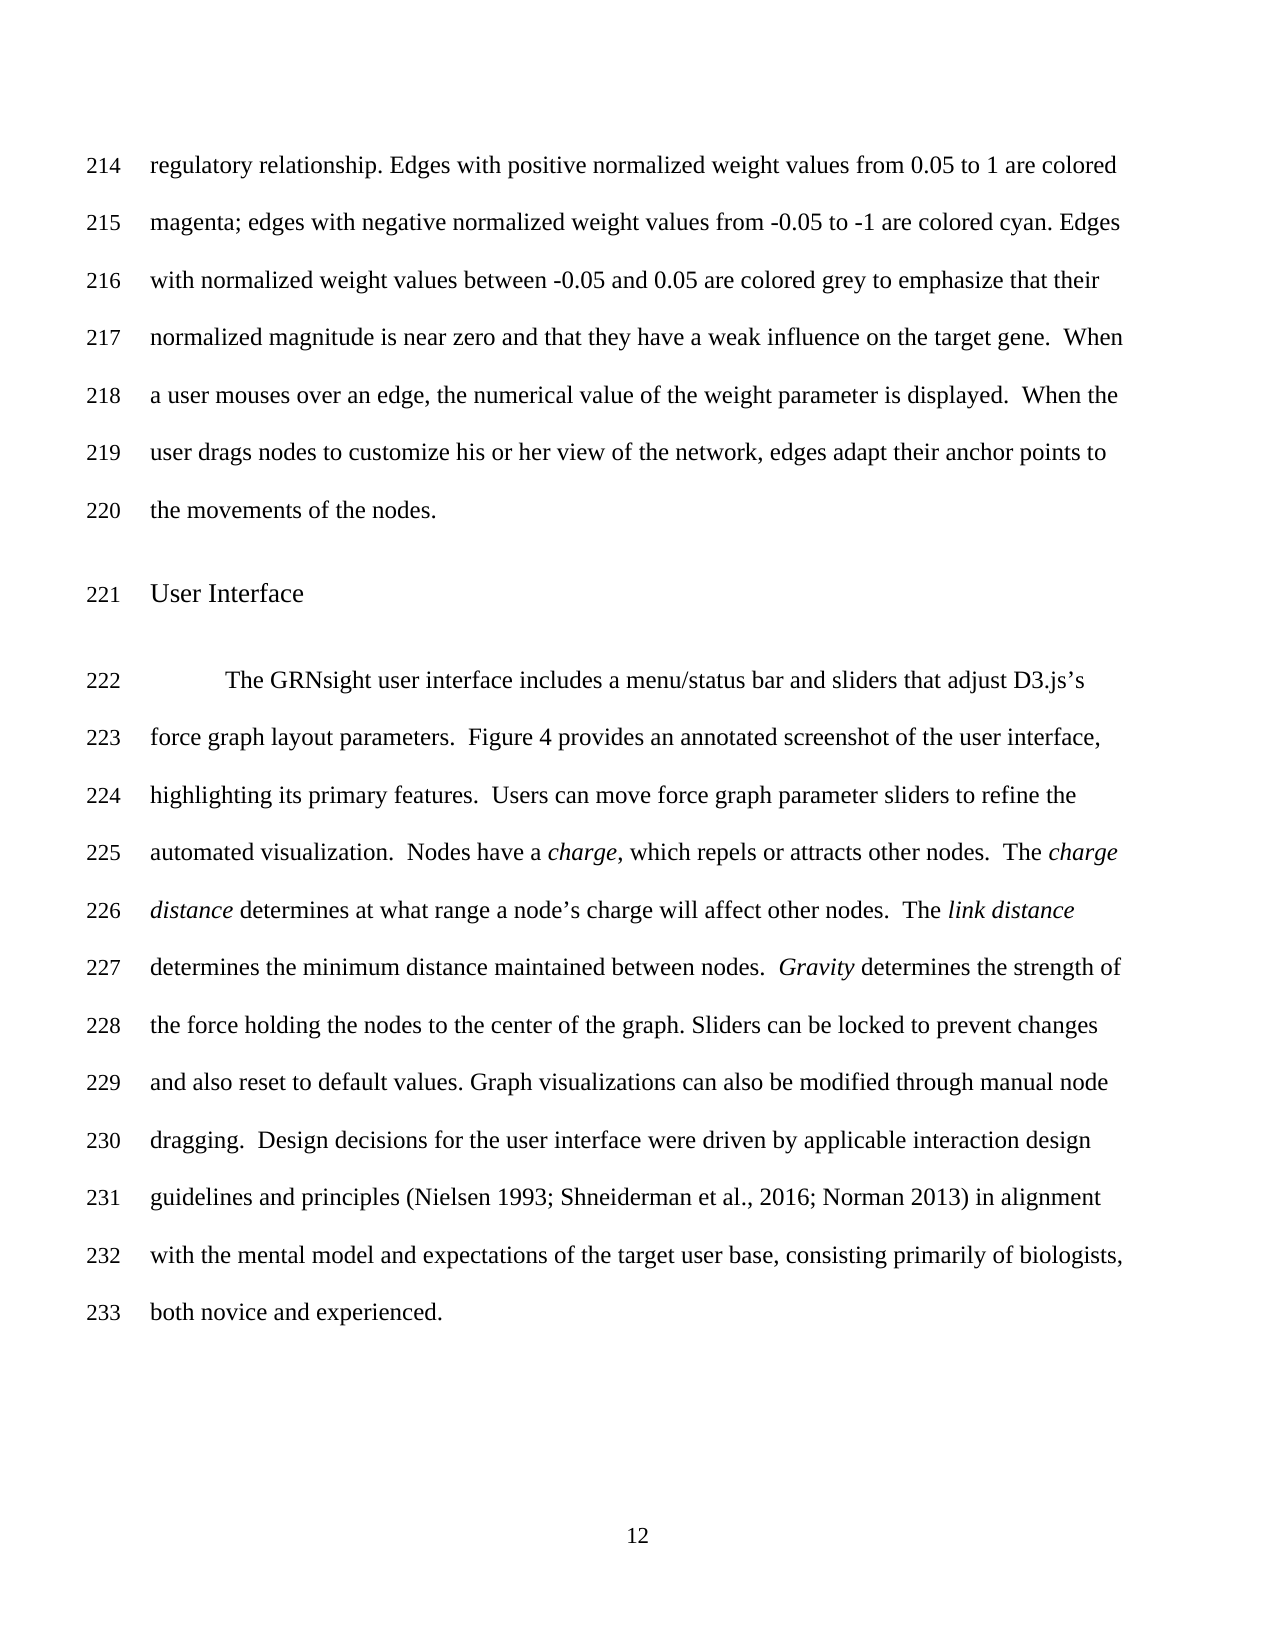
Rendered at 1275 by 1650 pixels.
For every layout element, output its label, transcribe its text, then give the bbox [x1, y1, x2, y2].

text The GRNsight user interface includes a menu/status bar and sliders that adjust D3.js’s force graph layout parameters. Figure 4 provides an annotated screenshot of the user interface, highlighting its primary features. Users can move force graph parameter sliders to refine the automated visualization. Nodes have a charge, which repels or attracts other nodes. The charge distance determines at what range a node’s charge will affect other nodes. The link distance determines the minimum distance maintained between nodes. Gravity determines the strength of the force holding the nodes to the center of the graph. Sliders can be locked to prevent changes and also reset to default values. Graph visualizations can also be modified through manual node dragging. Design decisions for the user interface were driven by applicable interaction design guidelines and principles (Nielsen 1993; Shneiderman et al., 2016; Norman 2013) in alignment with the mental model and expectations of the target user base, consisting primarily of biologists, both novice and experienced. [150, 665, 1125, 1326]
subtitle User Interface [150, 577, 1125, 609]
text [150, 150, 1125, 524]
